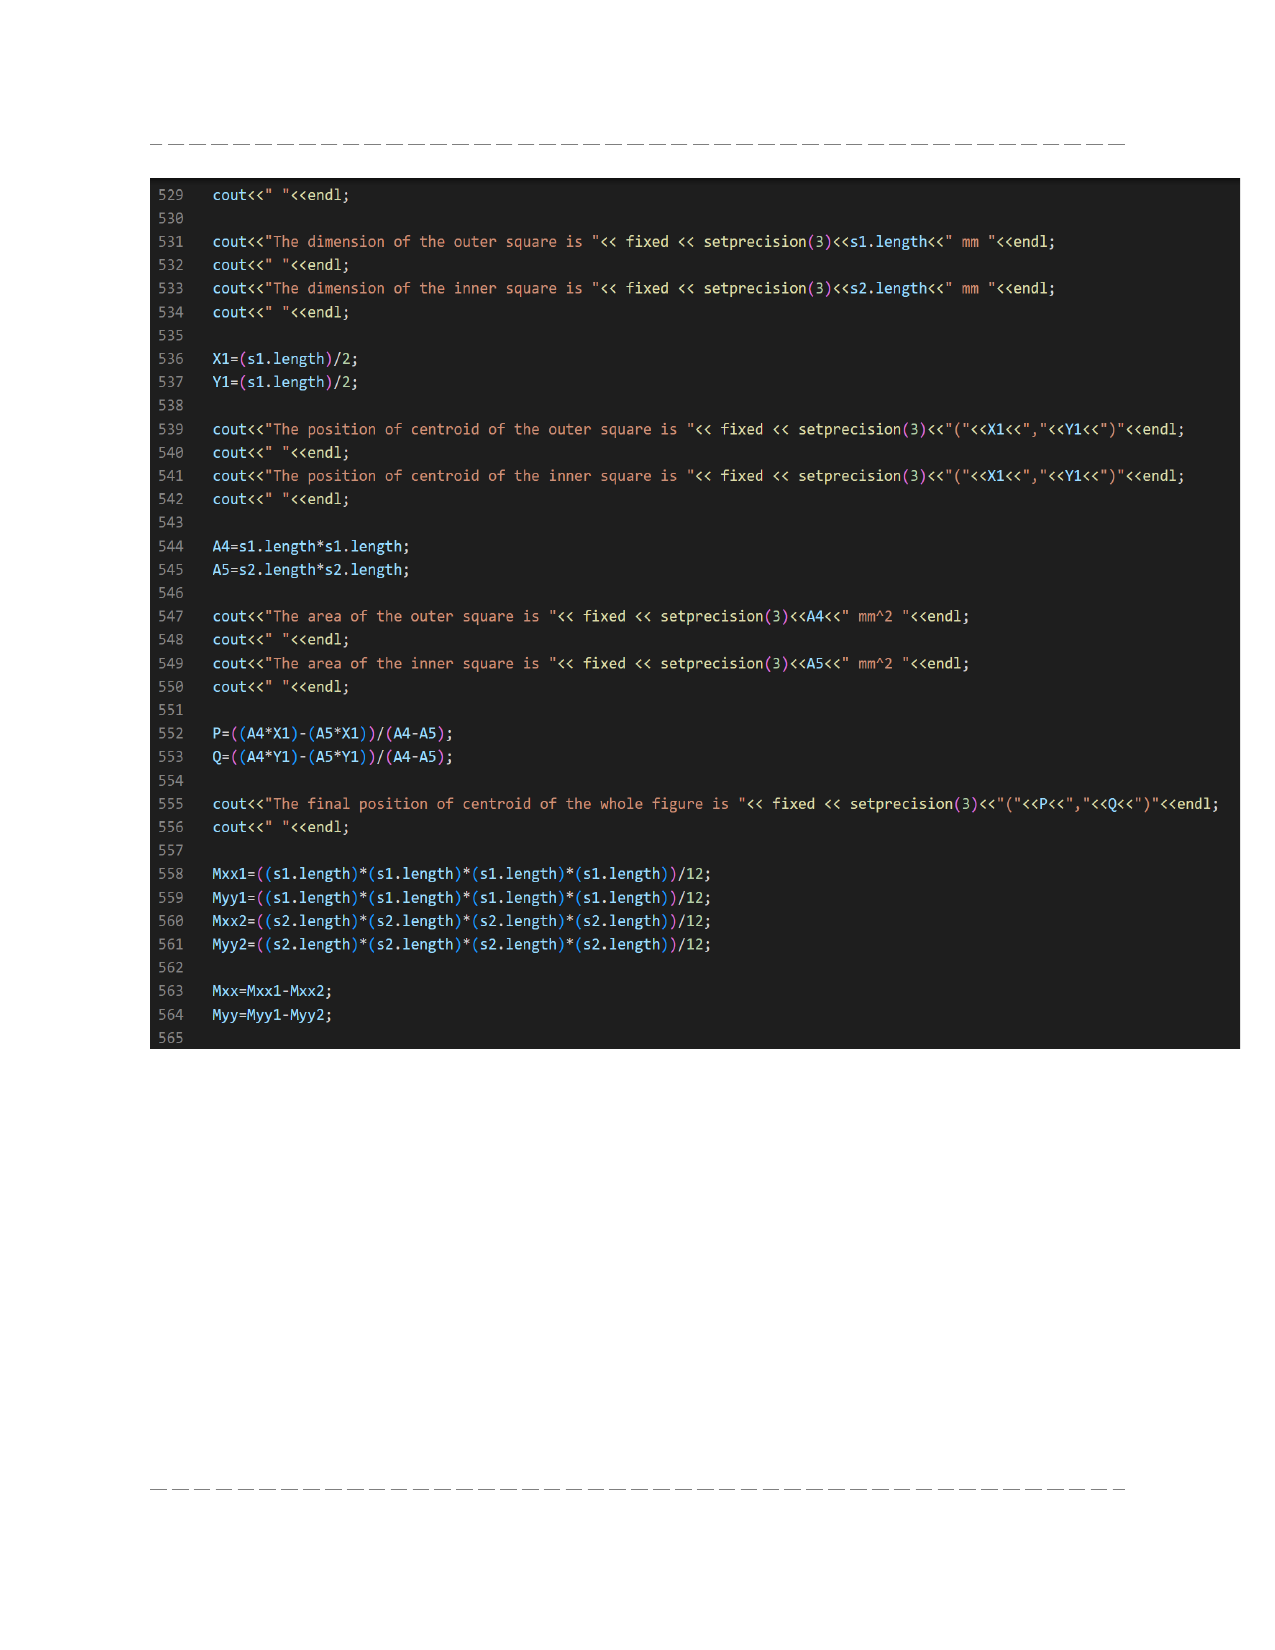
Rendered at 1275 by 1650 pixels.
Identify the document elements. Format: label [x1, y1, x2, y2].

picture [150, 178, 1241, 1049]
